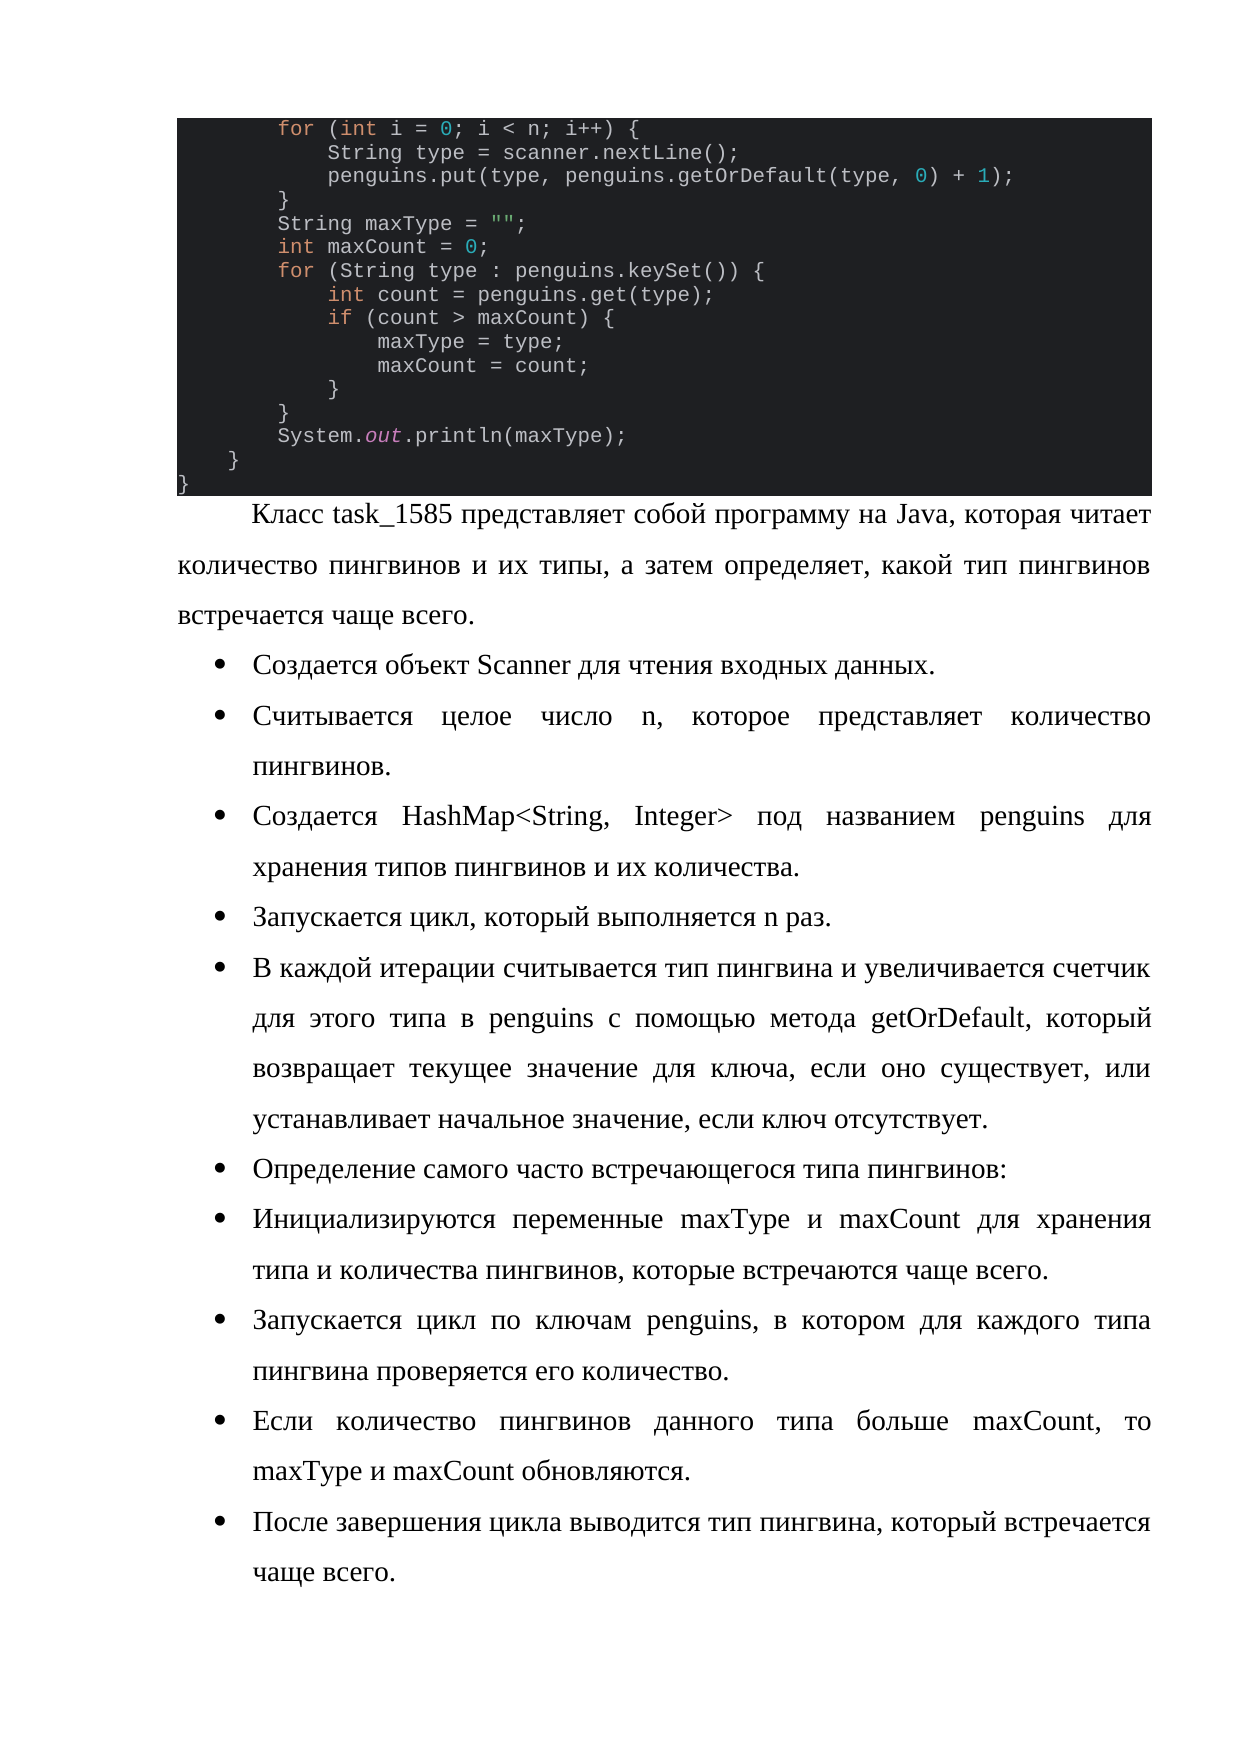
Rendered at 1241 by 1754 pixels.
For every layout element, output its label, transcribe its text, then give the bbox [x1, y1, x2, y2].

list Запускается цикл, который выполняется n раз. [215, 899, 1152, 933]
list Запускается цикл по ключам penguins, в котором для каждого типа пингвина проверяется его количество. [215, 1302, 1152, 1386]
list В каждой итерации считывается тип пингвина и увеличивается счетчик для этого типа в penguins с помощью метода getOrDefault, который возвращает текущее значение для ключа, если оно существует, или устанавливает начальное значение, если ключ отсутствует. [215, 950, 1152, 1134]
list Если количество пингвинов данного типа больше maxCount, то maxType и maxCount обновляются. [215, 1403, 1152, 1487]
list После завершения цикла выводится тип пингвина, который встречается чаще всего. [215, 1504, 1152, 1588]
list Инициализируются переменные maxType и maxCount для хранения типа и количества пингвинов, которые встречаются чаще всего. [215, 1201, 1152, 1285]
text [177, 118, 1152, 496]
list Определение самого часто встречающегося типа пингвинов: [215, 1151, 1152, 1185]
list Считывается целое число n, которое представляет количество пингвинов. [215, 698, 1152, 782]
text Класс task_1585 представляет собой программу на Java, которая читает количество пингвинов и их типы, а затем определяет, какой тип пингвинов встречается чаще всего. [177, 496, 1152, 631]
list Создается объект Scanner для чтения входных данных. [215, 647, 1152, 681]
list Создается HashMap<String, Integer> под названием penguins для хранения типов пингвинов и их количества. [215, 798, 1152, 882]
